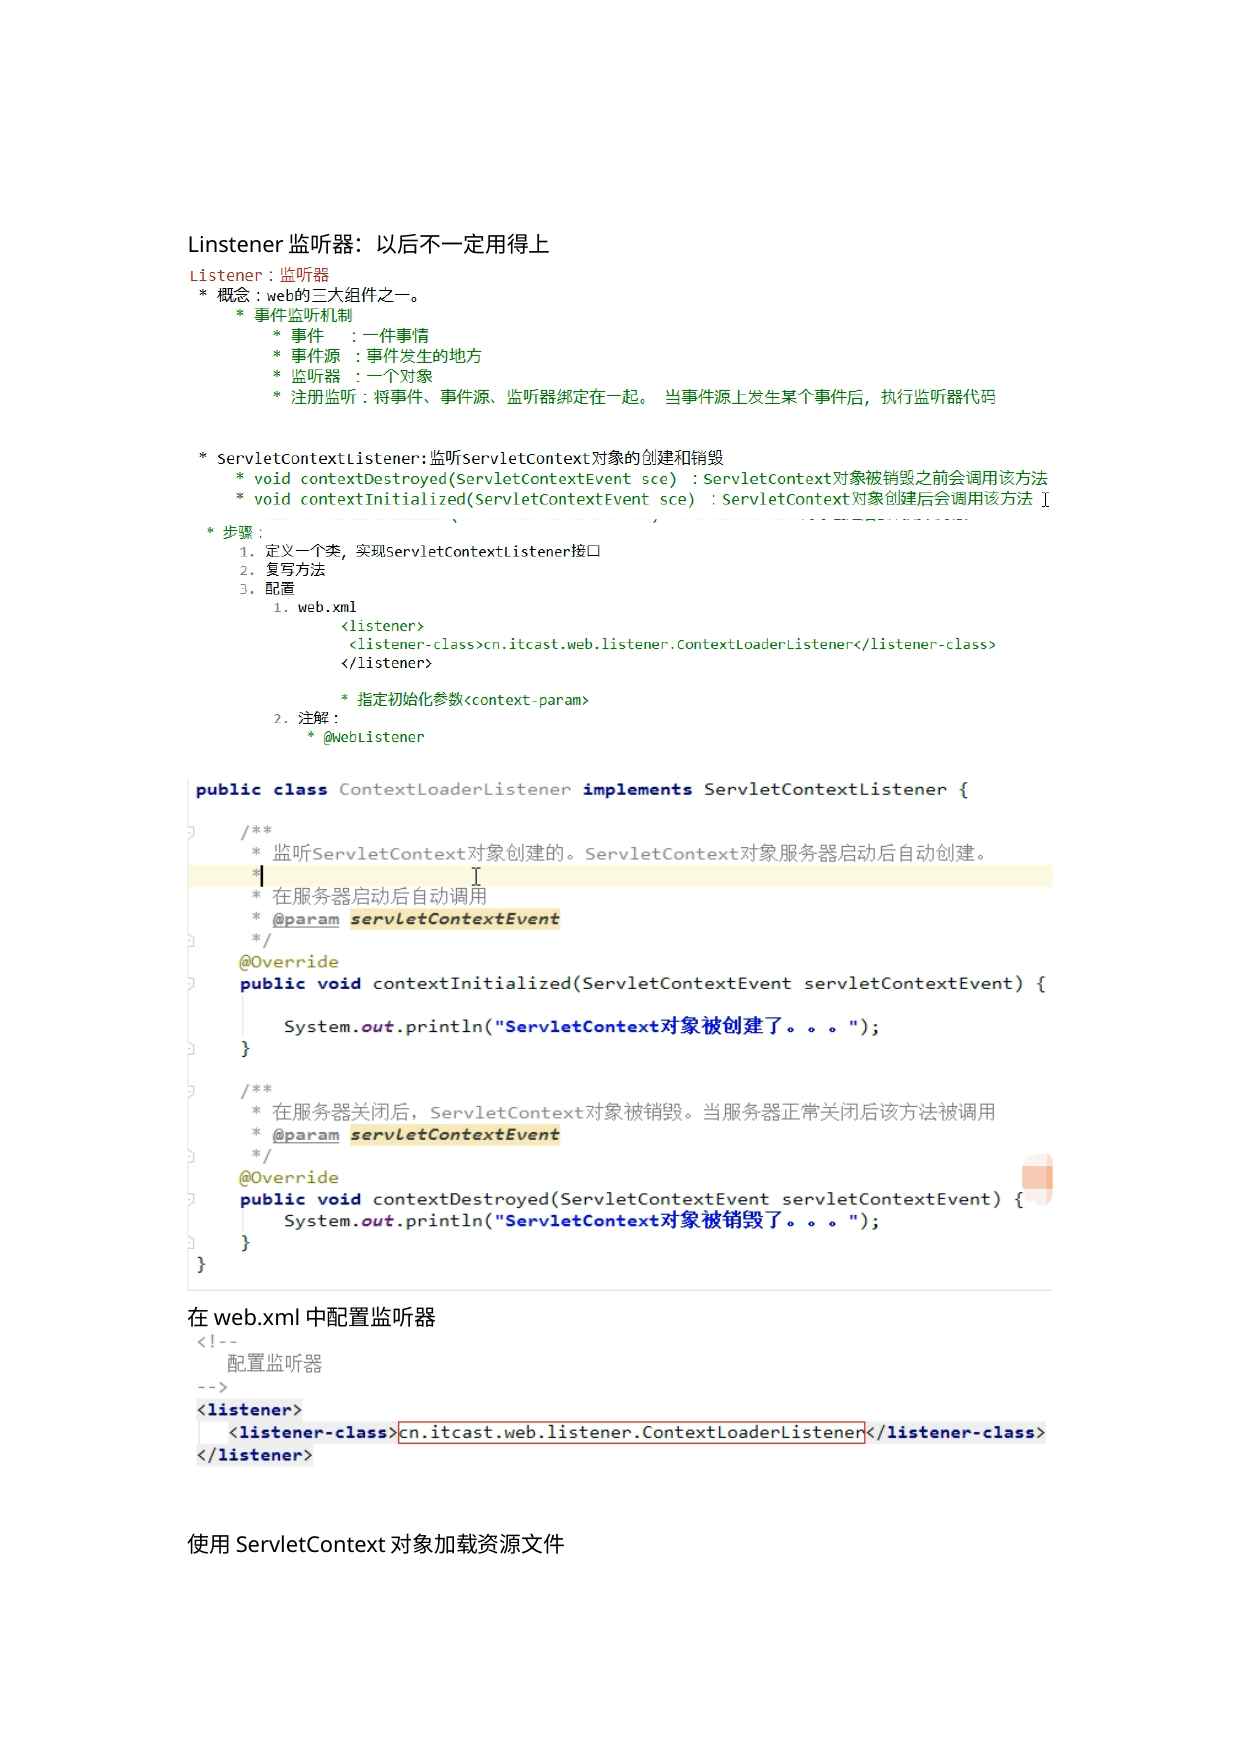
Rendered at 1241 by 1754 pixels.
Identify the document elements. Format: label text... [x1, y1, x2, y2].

picture [187, 519, 1053, 755]
text 使用ServletContext对象加载资源文件 [187, 1527, 1053, 1559]
text 在web.xml中配置监听器 [187, 1299, 1053, 1332]
picture [187, 259, 1053, 517]
picture [187, 779, 1053, 1291]
text Linstener监听器：以后不一定用得上 [187, 227, 1053, 259]
picture [187, 1332, 1053, 1469]
